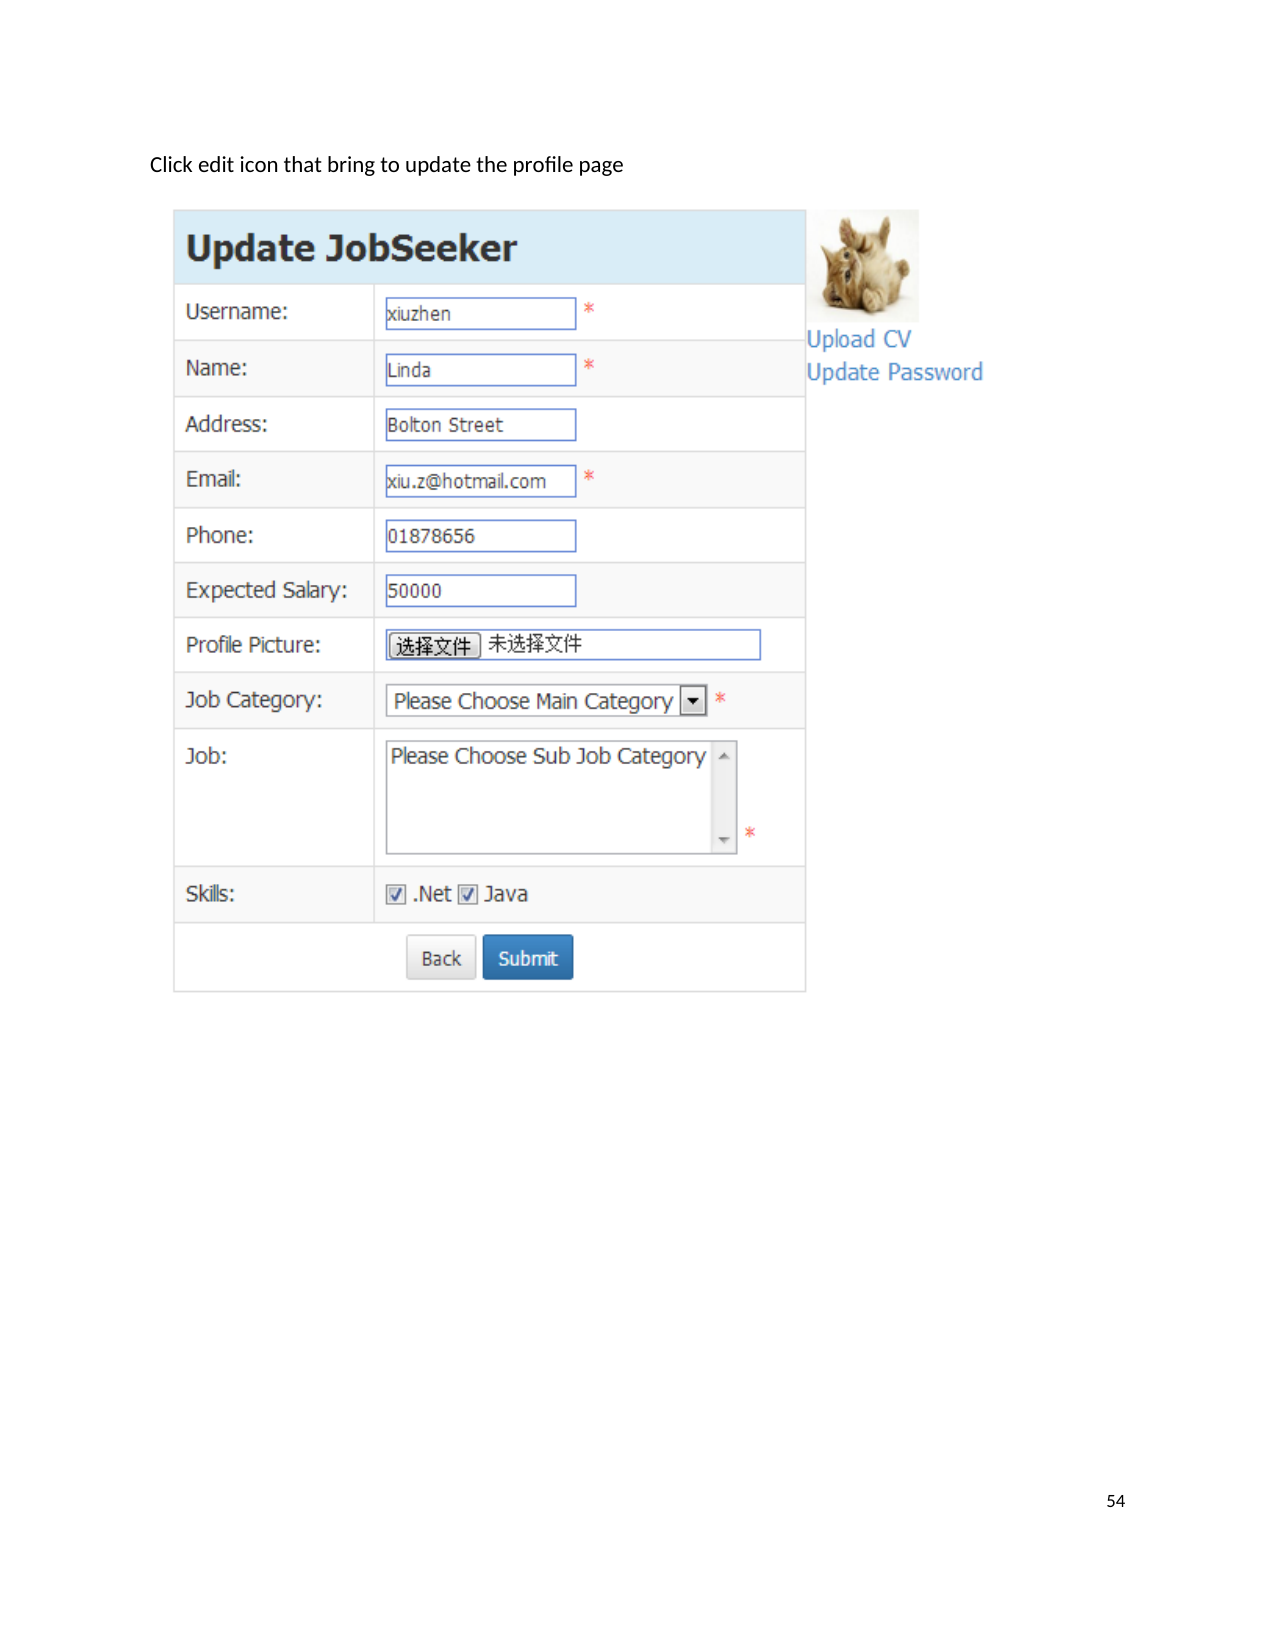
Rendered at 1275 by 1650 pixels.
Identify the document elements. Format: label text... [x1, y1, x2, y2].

text Click edit icon that bring to update the profile page [150, 150, 1125, 178]
picture [150, 203, 988, 1038]
